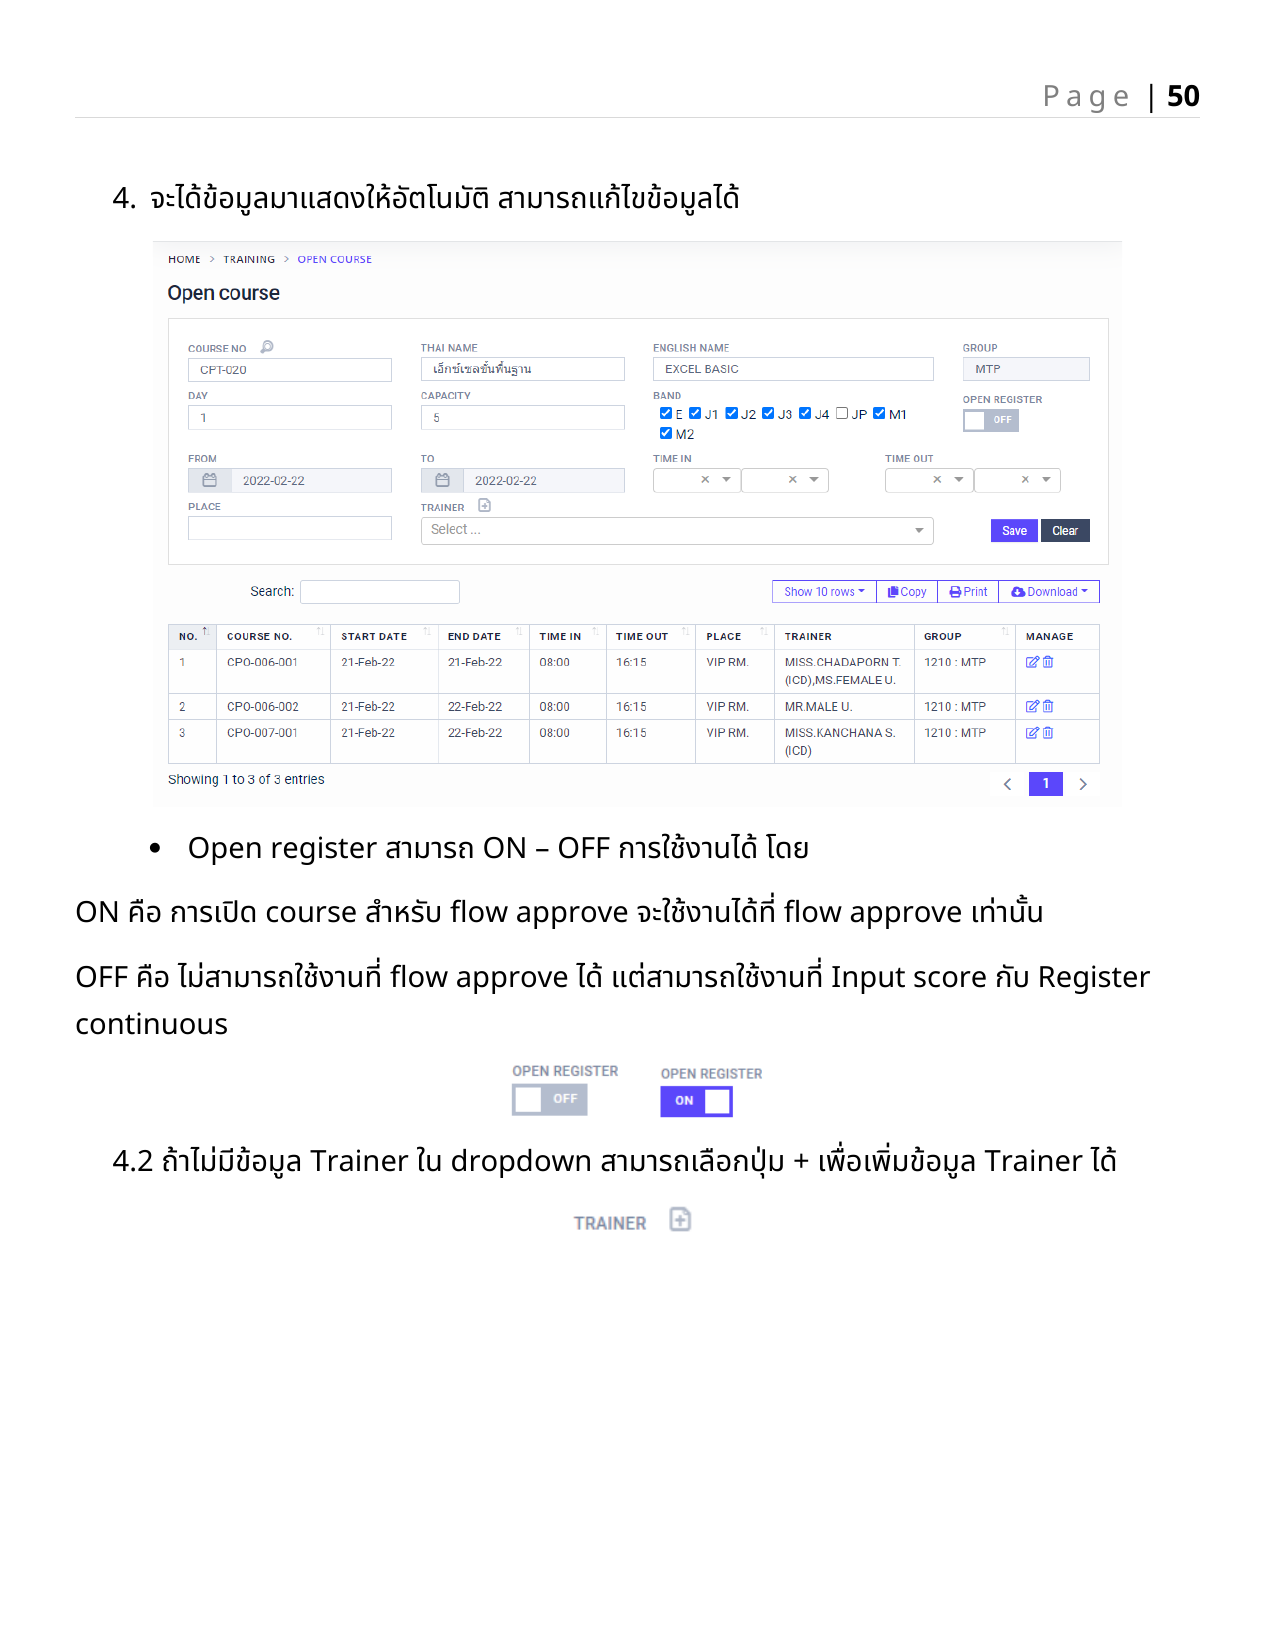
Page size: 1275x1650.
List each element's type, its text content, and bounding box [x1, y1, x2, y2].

list Open register สามารถ ON – OFF การใช้งานได้ โดย [150, 827, 1200, 871]
picture [507, 1062, 628, 1121]
list จะได้ข้อมูลมาแสดงให้อัตโนมัติ สามารถแก้ไขข้อมูลได้ [112, 177, 1200, 222]
picture [657, 1066, 768, 1121]
picture [571, 1204, 704, 1238]
text OFF คือ ไม่สามารถใช้งานที่ flow approve ได้ แต่สามารถใช้งานที่ Input score กับ Register continuous [75, 956, 1200, 1043]
picture [152, 241, 1123, 807]
text ON คือ การเปิด course สำหรับ flow approve จะใช้งานได้ที่ flow approve เท่านั้น [75, 891, 1200, 936]
text 4.2 ถ้าไม่มีข้อมูล Trainer ใน dropdown สามารถเลือกปุ่ม + เพื่อเพิ่มข้อมูล Trainer ได้ [112, 1140, 1200, 1184]
